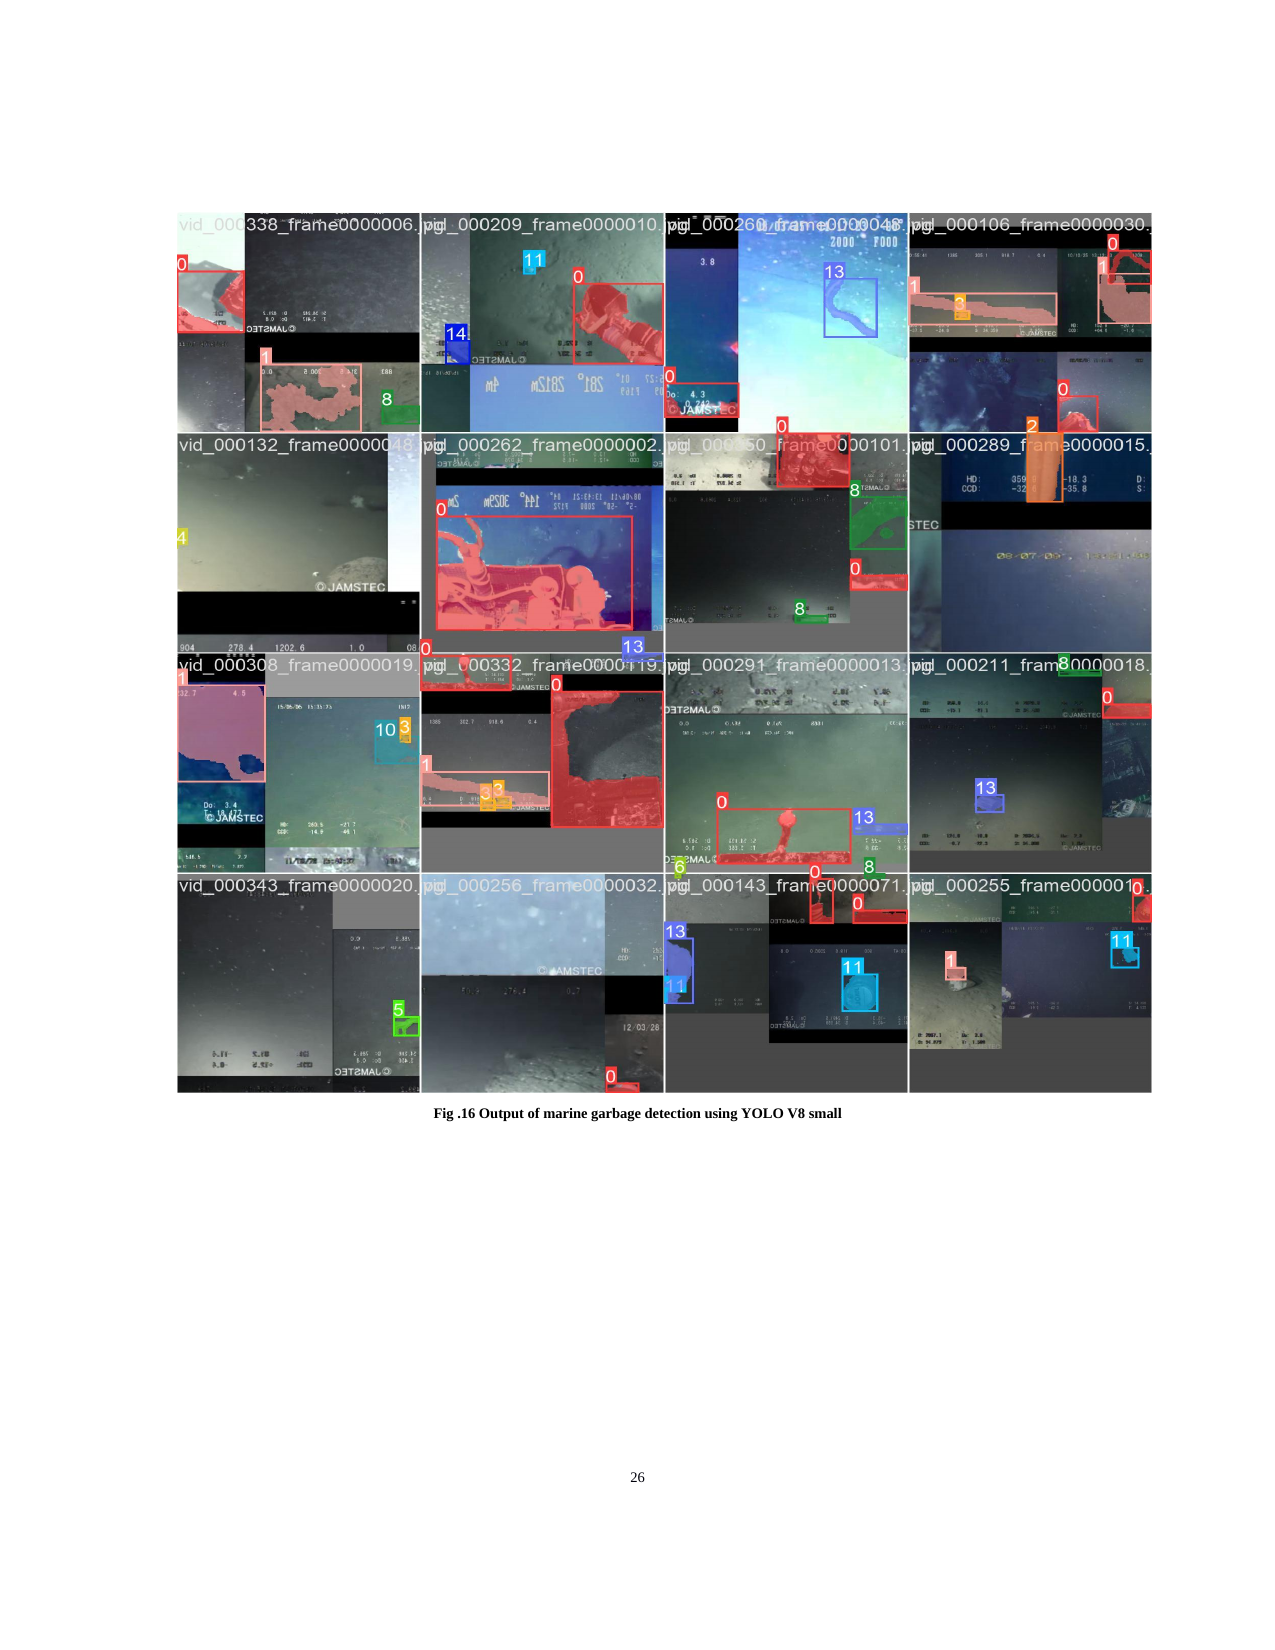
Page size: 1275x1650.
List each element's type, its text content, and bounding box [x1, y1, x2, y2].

text Fig .16 Output of marine garbage detection using YOLO V8 small [177, 1093, 1098, 1122]
picture [177, 212, 1152, 1093]
